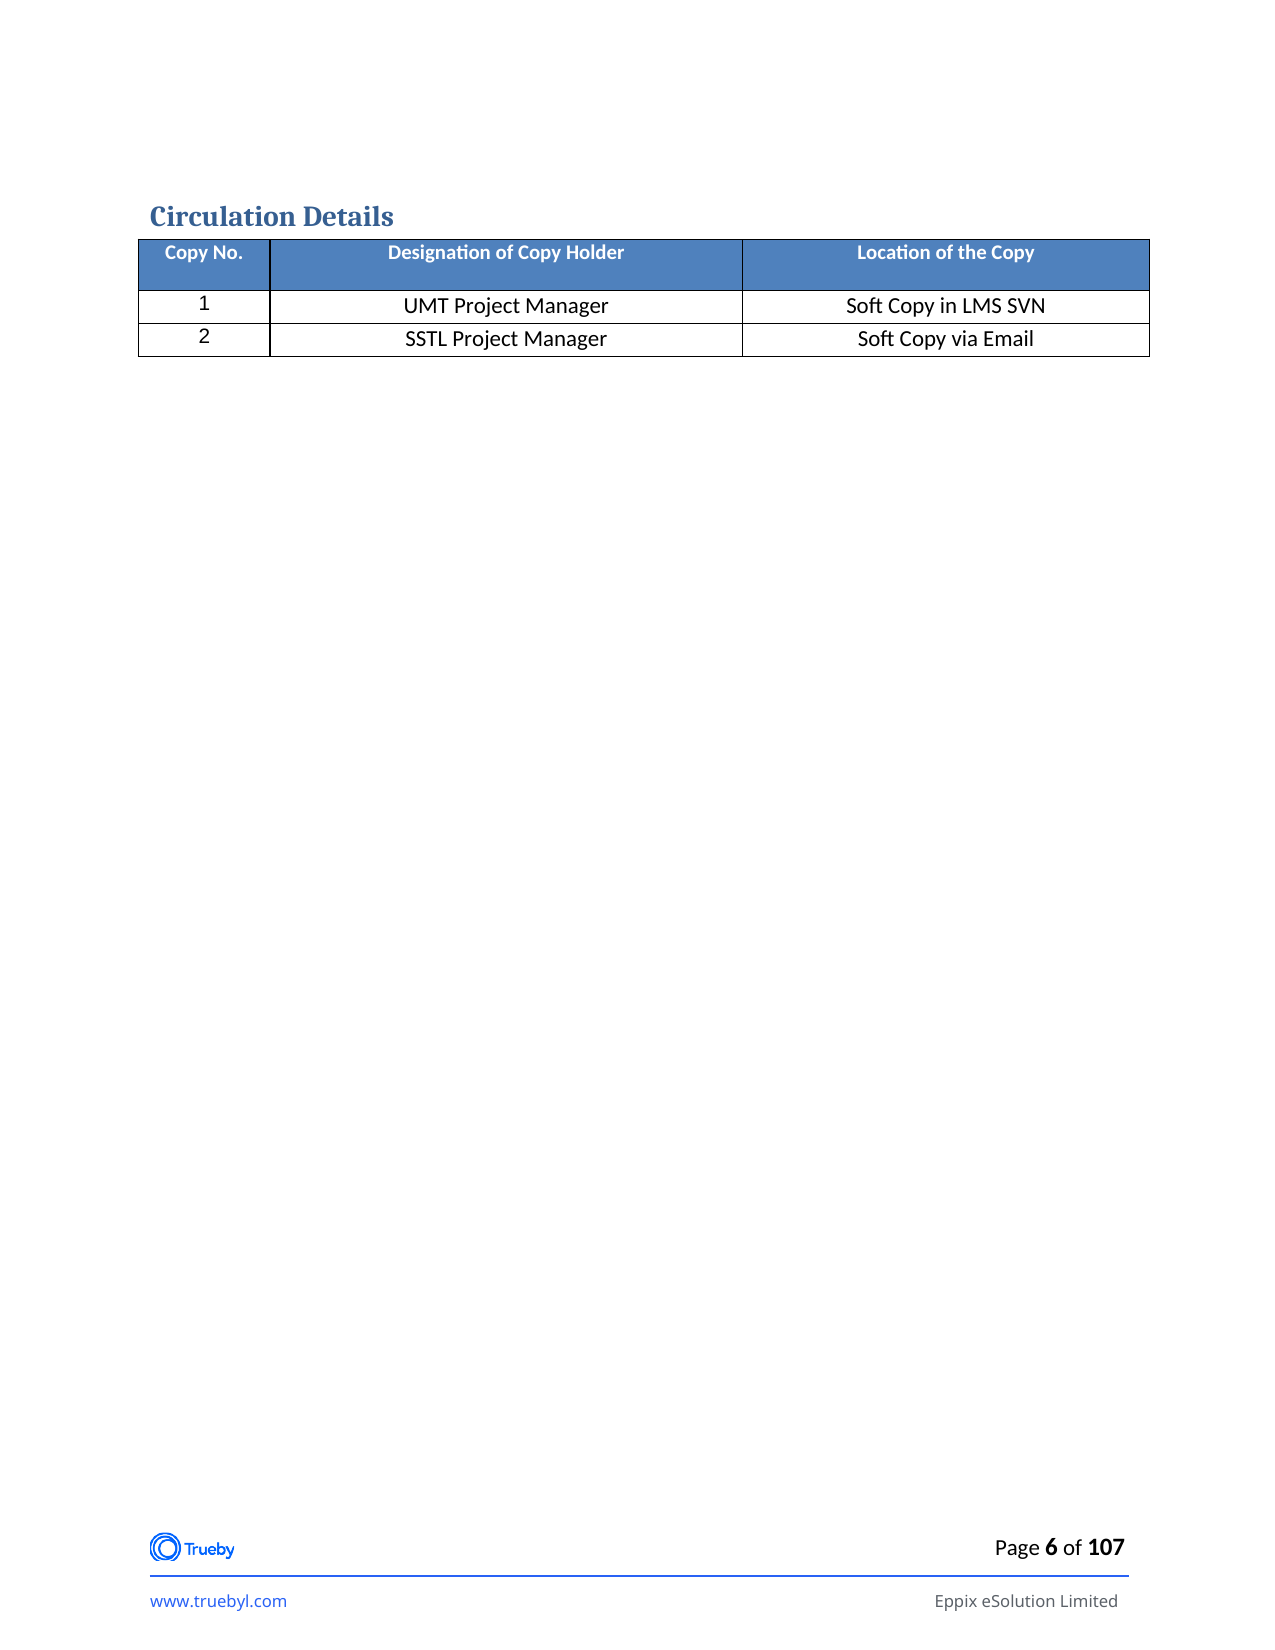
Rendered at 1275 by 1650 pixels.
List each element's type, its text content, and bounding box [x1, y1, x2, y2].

table_header Location of the Copy [743, 240, 1149, 290]
table_cell UMT Project Manager [271, 291, 742, 323]
subtitle Circulation Details [150, 200, 1125, 233]
picture [149, 1532, 235, 1561]
table_cell SSTL Project Manager [271, 324, 742, 356]
table_header Copy No. [139, 240, 269, 290]
table_cell 2 [139, 324, 269, 356]
table_cell 1 [139, 291, 269, 323]
table_cell Soft Copy via Email [743, 324, 1149, 356]
table_header Designation of Copy Holder [271, 240, 742, 290]
table_cell Soft Copy in LMS SVN [743, 291, 1149, 323]
